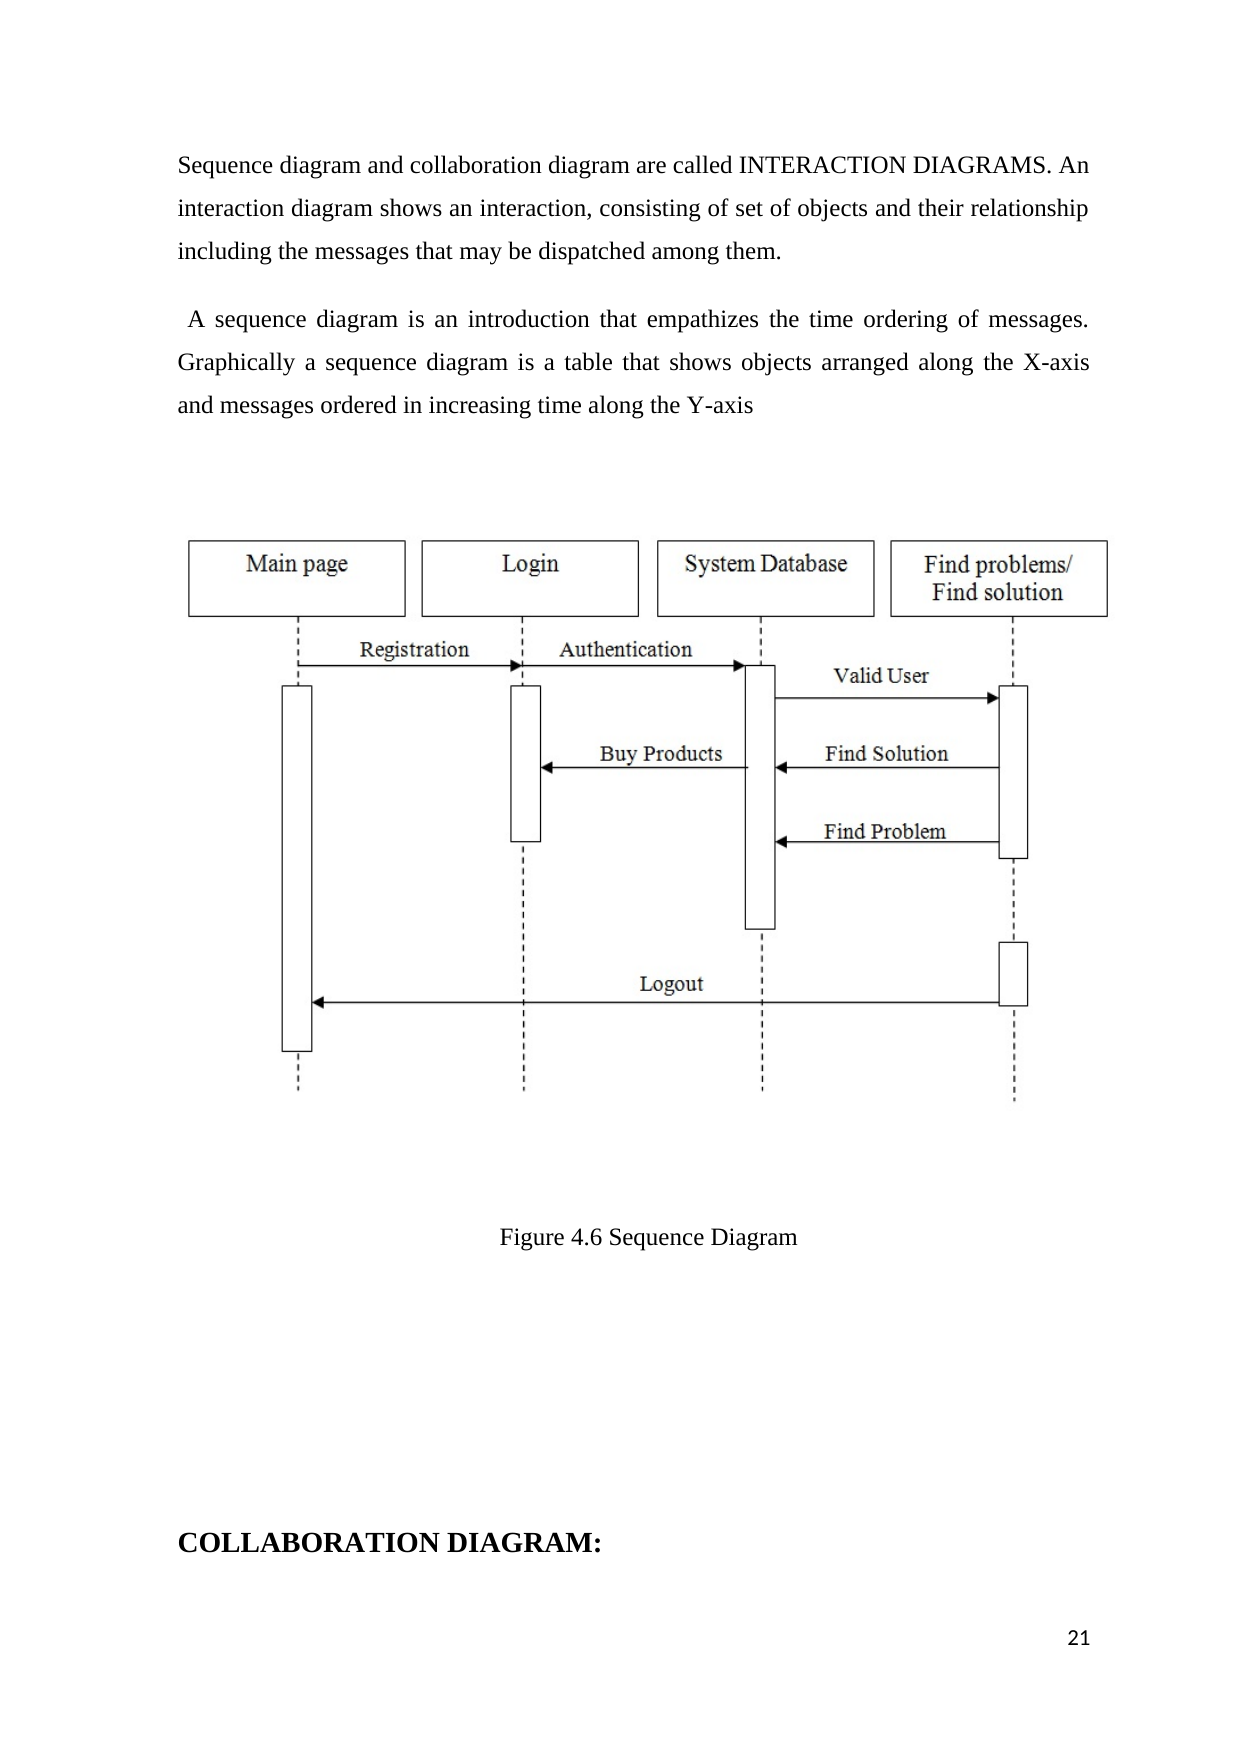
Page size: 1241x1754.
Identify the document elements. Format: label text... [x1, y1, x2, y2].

text Sequence diagram and collaboration diagram are called INTERACTION DIAGRAMS. An interaction diagram shows an interaction, consisting of set of objects and their relationship including the messages that may be dispatched among them. [177, 150, 1090, 265]
text A sequence diagram is an introduction that empathizes the time ordering of messages. Graphically a sequence diagram is a table that shows objects arranged along the X-axis and messages ordered in increasing time along the Y-axis [177, 304, 1090, 419]
text Figure 4.6 Sequence Diagram [207, 1222, 1090, 1251]
text COLLABORATION DIAGRAM: [177, 1526, 1090, 1559]
picture [177, 526, 1117, 1124]
